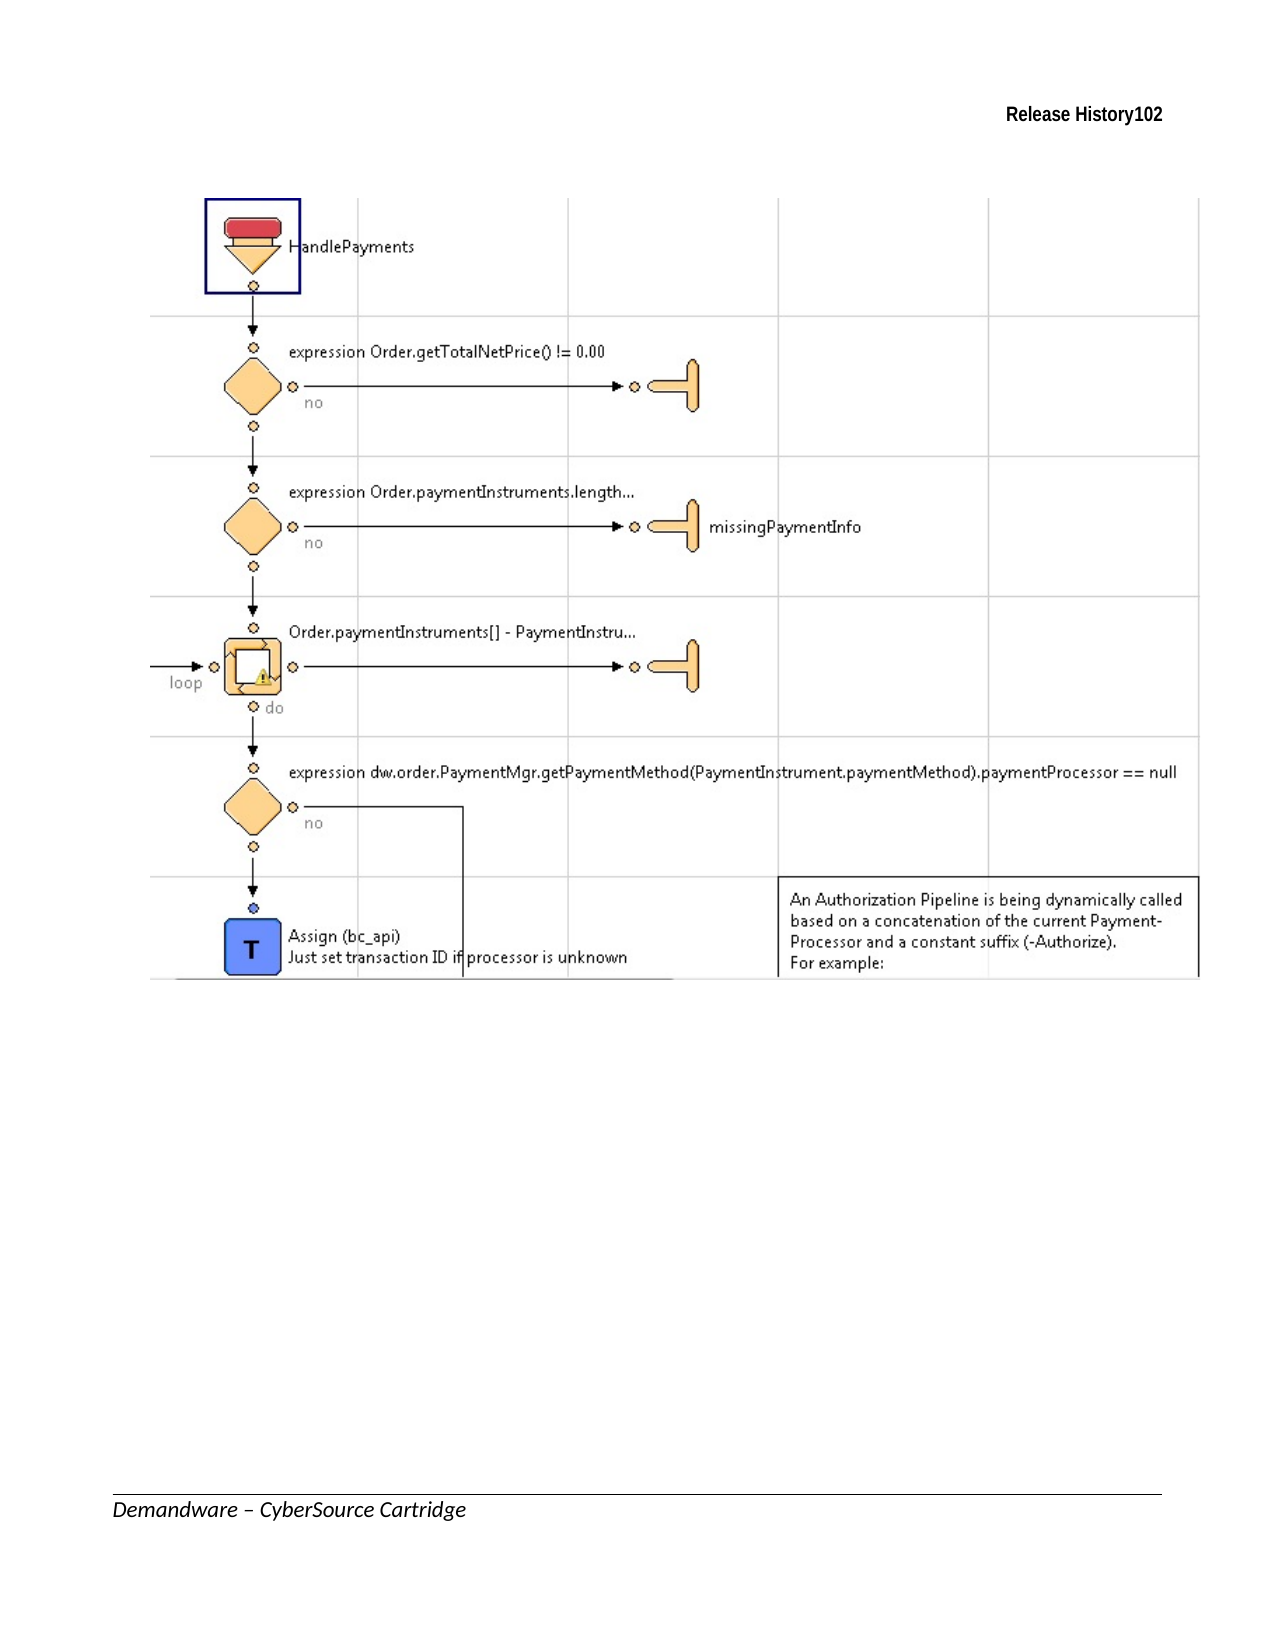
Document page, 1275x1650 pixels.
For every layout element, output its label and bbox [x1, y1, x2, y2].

picture [150, 198, 1200, 980]
